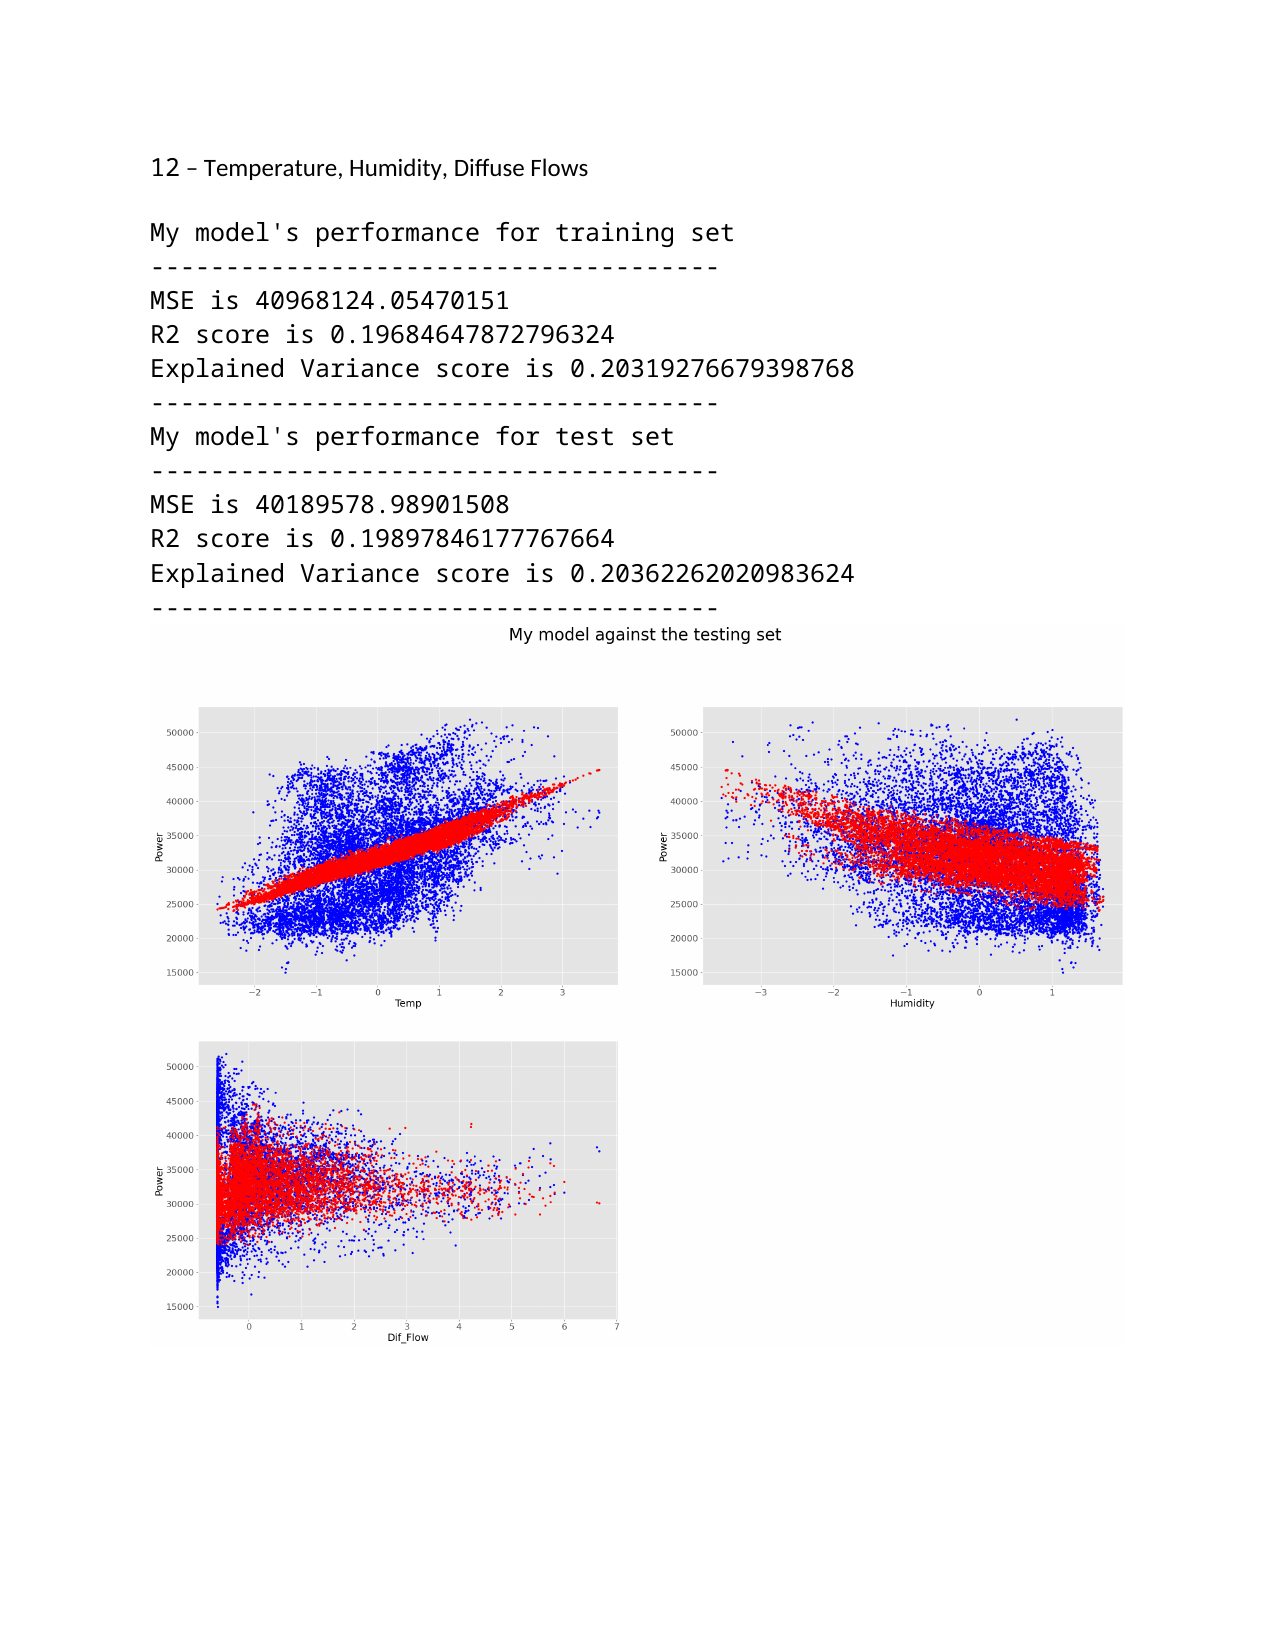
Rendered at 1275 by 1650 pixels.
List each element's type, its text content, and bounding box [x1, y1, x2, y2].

text -------------------------------------- [150, 453, 1125, 487]
picture [150, 623, 1125, 1347]
text R2 score is 0.19684647872796324 [150, 317, 1125, 351]
text R2 score is 0.19897846177767664 [150, 521, 1125, 555]
text -------------------------------------- [150, 385, 1125, 419]
text -------------------------------------- [150, 249, 1125, 283]
text MSE is 40189578.98901508 [150, 487, 1125, 521]
text My model's performance for test set [150, 419, 1125, 453]
text 12 – Temperature, Humidity, Diffuse Flows [150, 150, 1125, 184]
text -------------------------------------- [150, 589, 1125, 623]
text My model's performance for training set [150, 214, 1125, 249]
text Explained Variance score is 0.20362262020983624 [150, 555, 1125, 589]
text Explained Variance score is 0.20319276679398768 [150, 351, 1125, 385]
text MSE is 40968124.05470151 [150, 283, 1125, 317]
